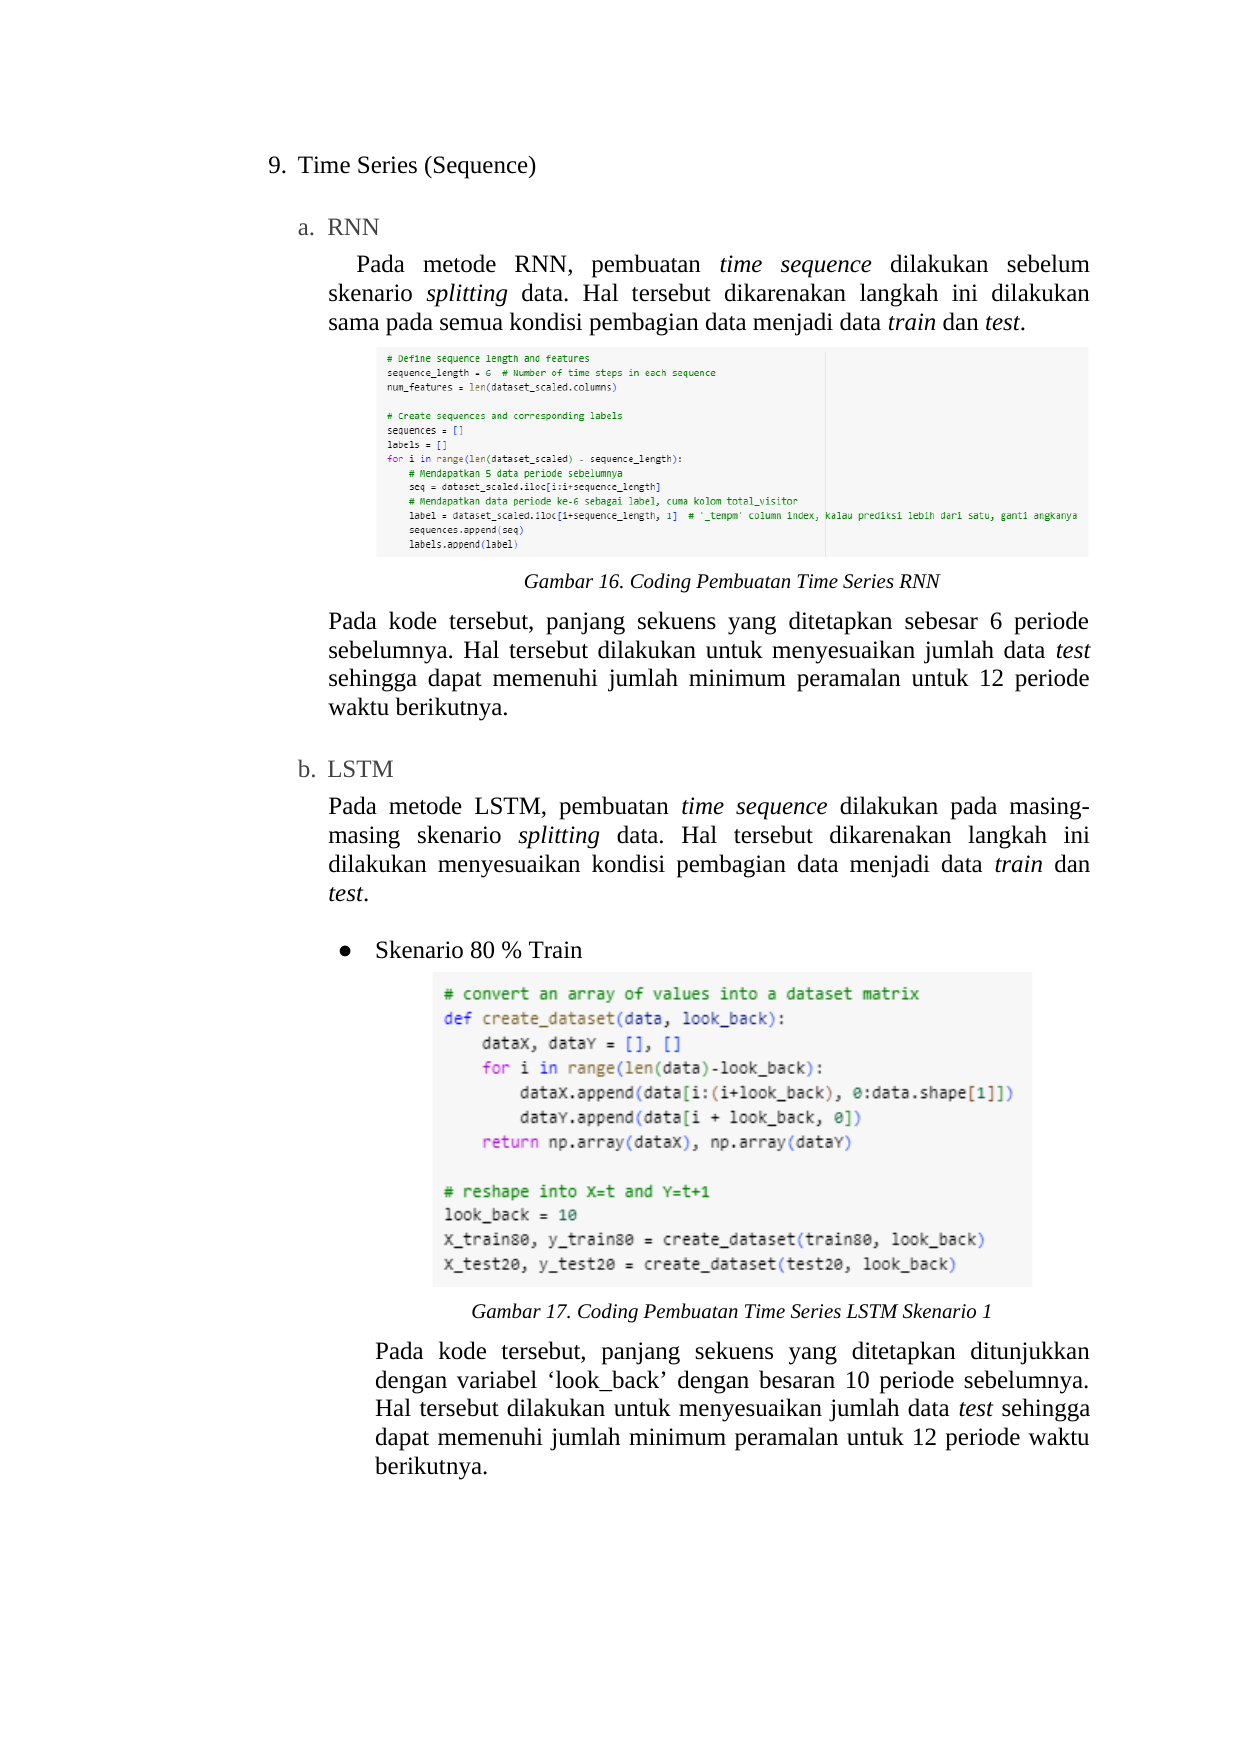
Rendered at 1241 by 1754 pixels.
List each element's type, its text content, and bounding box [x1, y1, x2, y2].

text Pada kode tersebut, panjang sekuens yang ditetapkan ditunjukkan dengan variabel ‘look_back’ dengan besaran 10 periode sebelumnya. Hal tersebut dilakukan untuk menyesuaikan jumlah data test sehingga dapat memenuhi jumlah minimum peramalan untuk 12 periode waktu berikutnya. [375, 1336, 1090, 1480]
picture [432, 972, 1033, 1287]
subtitle LSTM [298, 754, 1090, 783]
subtitle Gambar 16. Coding Pembuatan Time Series RNN [375, 569, 1090, 593]
subtitle Skenario 80 % Train [337, 936, 1090, 964]
text Pada metode LSTM, pembuatan time sequence dilakukan pada masing-masing skenario splitting data. Hal tersebut dikarenakan langkah ini dilakukan menyesuaikan kondisi pembagian data menjadi data train dan test. [328, 791, 1090, 906]
subtitle RNN [298, 212, 1090, 241]
subtitle Gambar 17. Coding Pembuatan Time Series LSTM Skenario 1 [375, 1299, 1090, 1323]
text Pada metode RNN, pembuatan time sequence dilakukan sebelum skenario splitting data. Hal tersebut dikarenakan langkah ini dilakukan sama pada semua kondisi pembagian data menjadi data train dan test. [328, 249, 1090, 335]
picture [376, 347, 1089, 557]
subtitle Time Series (Sequence) [268, 150, 1090, 179]
text Pada kode tersebut, panjang sekuens yang ditetapkan sebesar 6 periode sebelumnya. Hal tersebut dilakukan untuk menyesuaikan jumlah data test sehingga dapat memenuhi jumlah minimum peramalan untuk 12 periode waktu berikutnya. [328, 606, 1090, 721]
